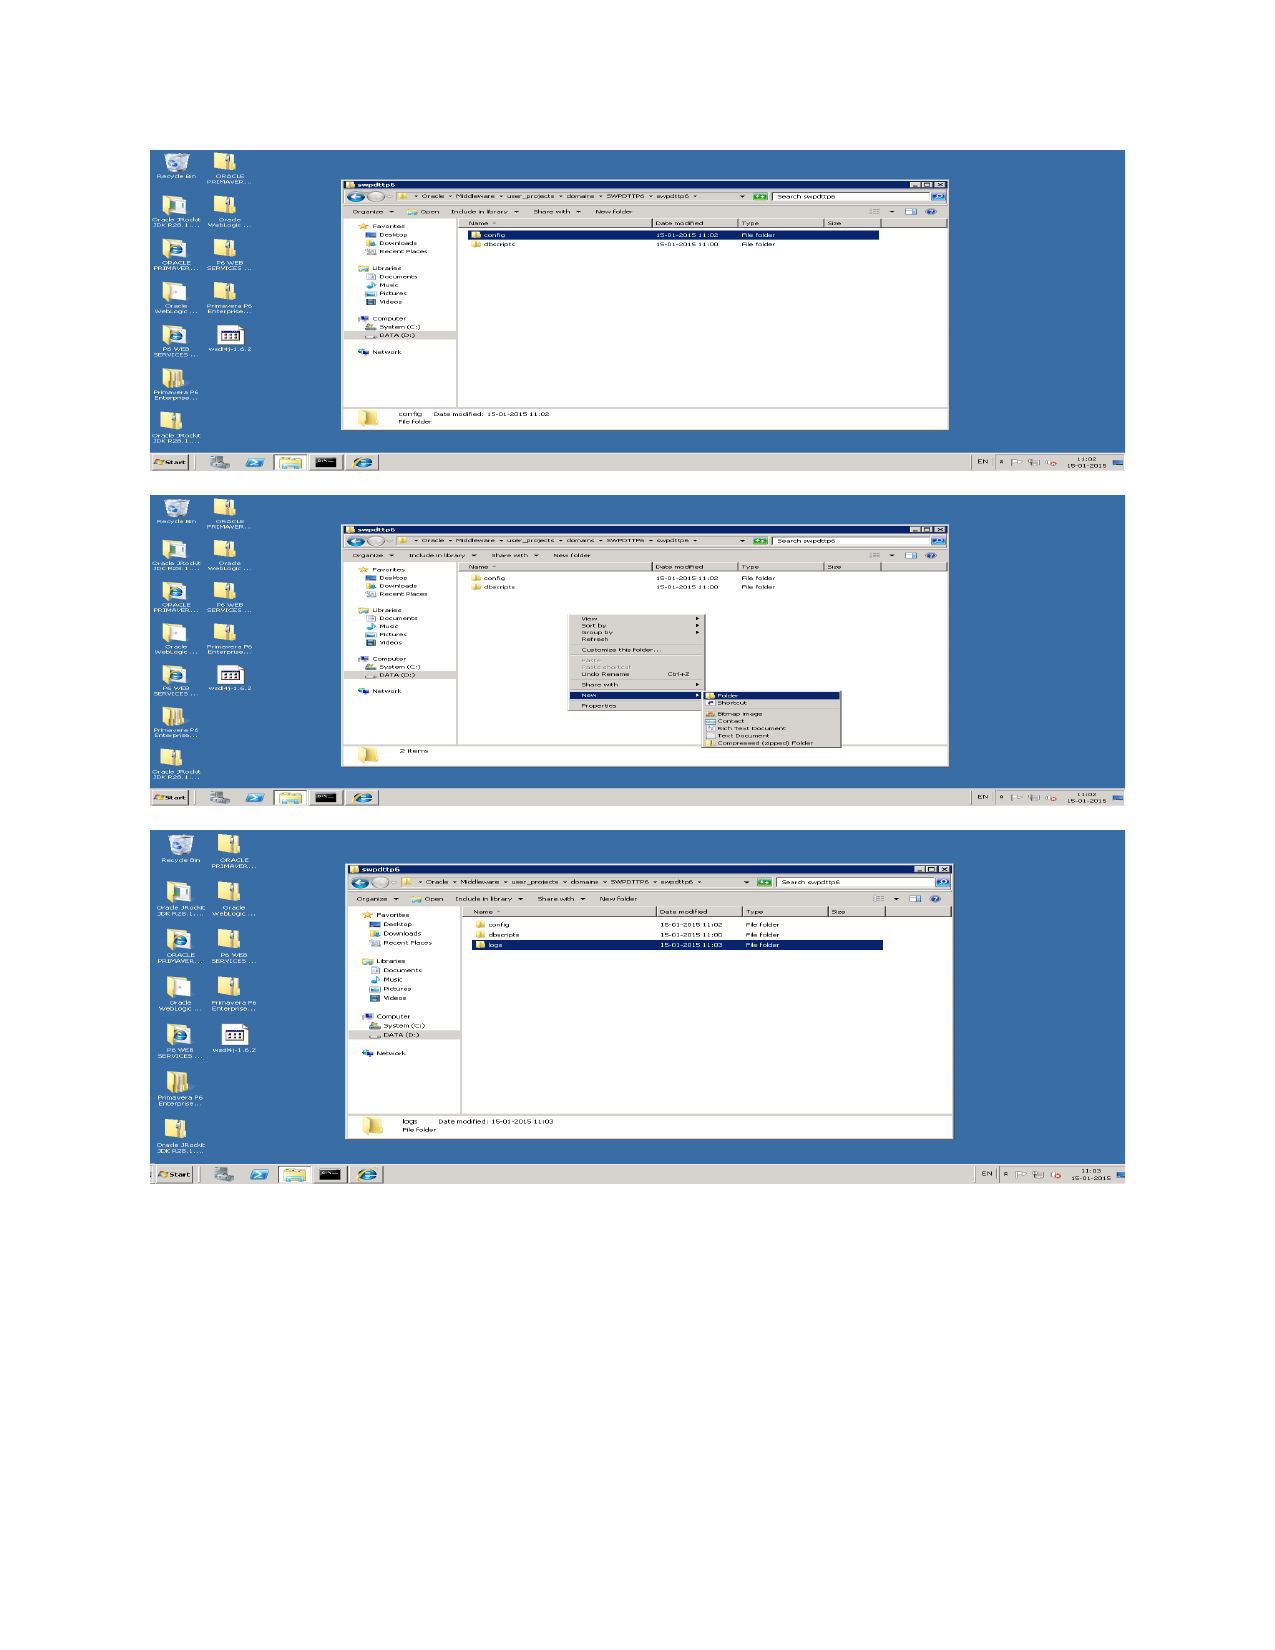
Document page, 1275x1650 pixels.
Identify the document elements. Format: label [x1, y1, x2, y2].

picture [150, 830, 1125, 1184]
picture [150, 150, 1125, 471]
picture [150, 495, 1125, 806]
